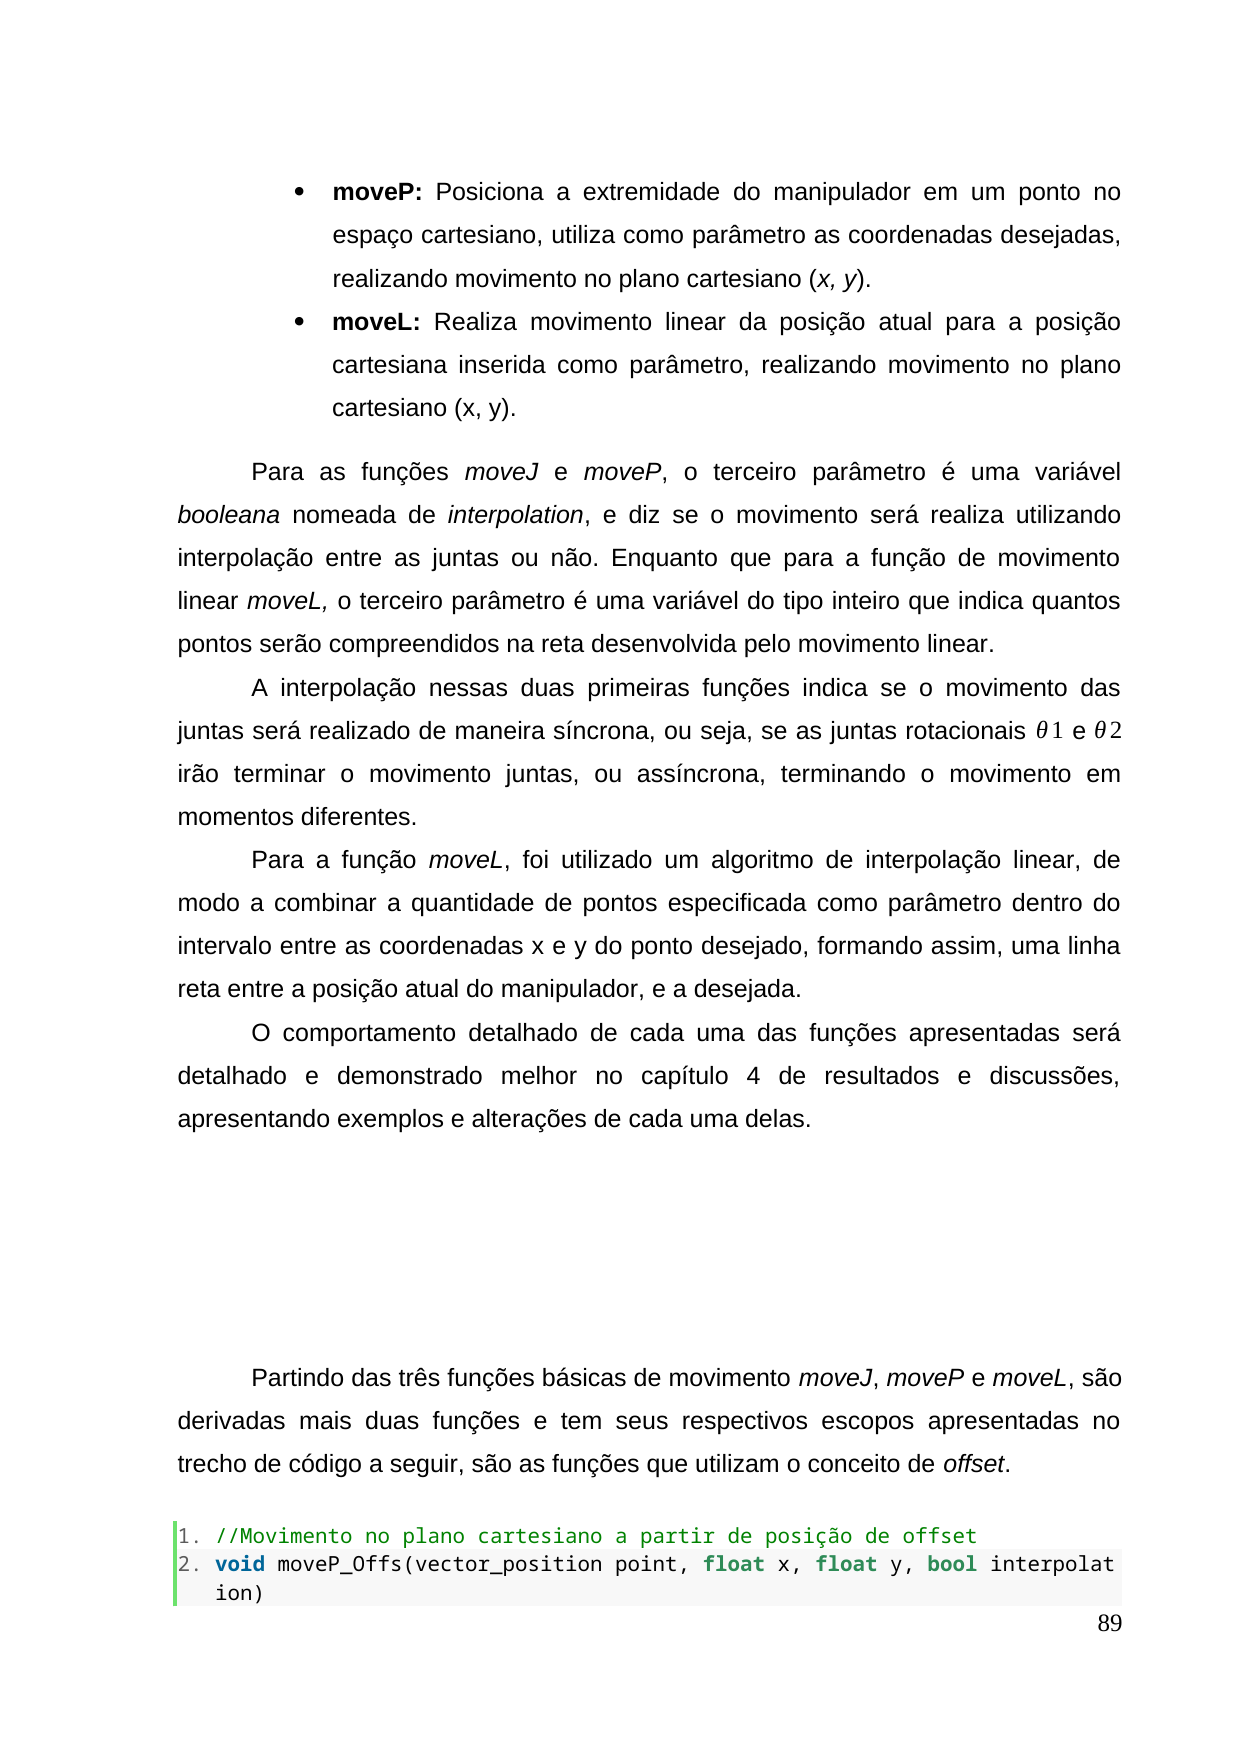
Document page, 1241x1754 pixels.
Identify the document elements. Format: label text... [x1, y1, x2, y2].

list moveP: Posiciona a extremidade do manipulador em um ponto no espaço cartesiano, utiliza como parâmetro as coordenadas desejadas, realizando movimento no plano cartesiano (x, y). [295, 177, 1122, 292]
list void moveP_Offs(vector_position point, float x, float y, bool interpolation) [177, 1549, 1122, 1606]
list moveL: Realiza movimento linear da posição atual para a posição cartesiana inserida como parâmetro, realizando movimento no plano cartesiano (x, y). [295, 307, 1122, 422]
list //Movimento no plano cartesiano a partir de posição de offset [177, 1521, 1122, 1549]
text Para as funções moveJ e moveP, o terceiro parâmetro é uma variável booleana nomeada de interpolation, e diz se o movimento será realiza utilizando interpolação entre as juntas ou não. Enquanto que para a função de movimento linear moveL, o terceiro parâmetro é uma variável do tipo inteiro que indica quantos pontos serão compreendidos na reta desenvolvida pelo movimento linear. [177, 457, 1122, 658]
text O comportamento detalhado de cada uma das funções apresentadas será detalhado e demonstrado melhor no capítulo 4 de resultados e discussões, apresentando exemplos e alterações de cada uma delas. [177, 1018, 1122, 1133]
text Partindo das três funções básicas de movimento moveJ, moveP e moveL, são derivadas mais duas funções e tem seus respectivos escopos apresentadas no trecho de código a seguir, são as funções que utilizam o conceito de offset. [177, 1363, 1122, 1478]
text Para a função moveL, foi utilizado um algoritmo de interpolação linear, de modo a combinar a quantidade de pontos especificada como parâmetro dentro do intervalo entre as coordenadas x e y do ponto desejado, formando assim, uma linha reta entre a posição atual do manipulador, e a desejada. [177, 845, 1122, 1003]
text A interpolação nessas duas primeiras funções indica se o movimento das juntas será realizado de maneira síncrona, ou seja, se as juntas rotacionais e irão terminar o movimento juntas, ou assíncrona, terminando o movimento em momentos diferentes. [177, 673, 1122, 831]
